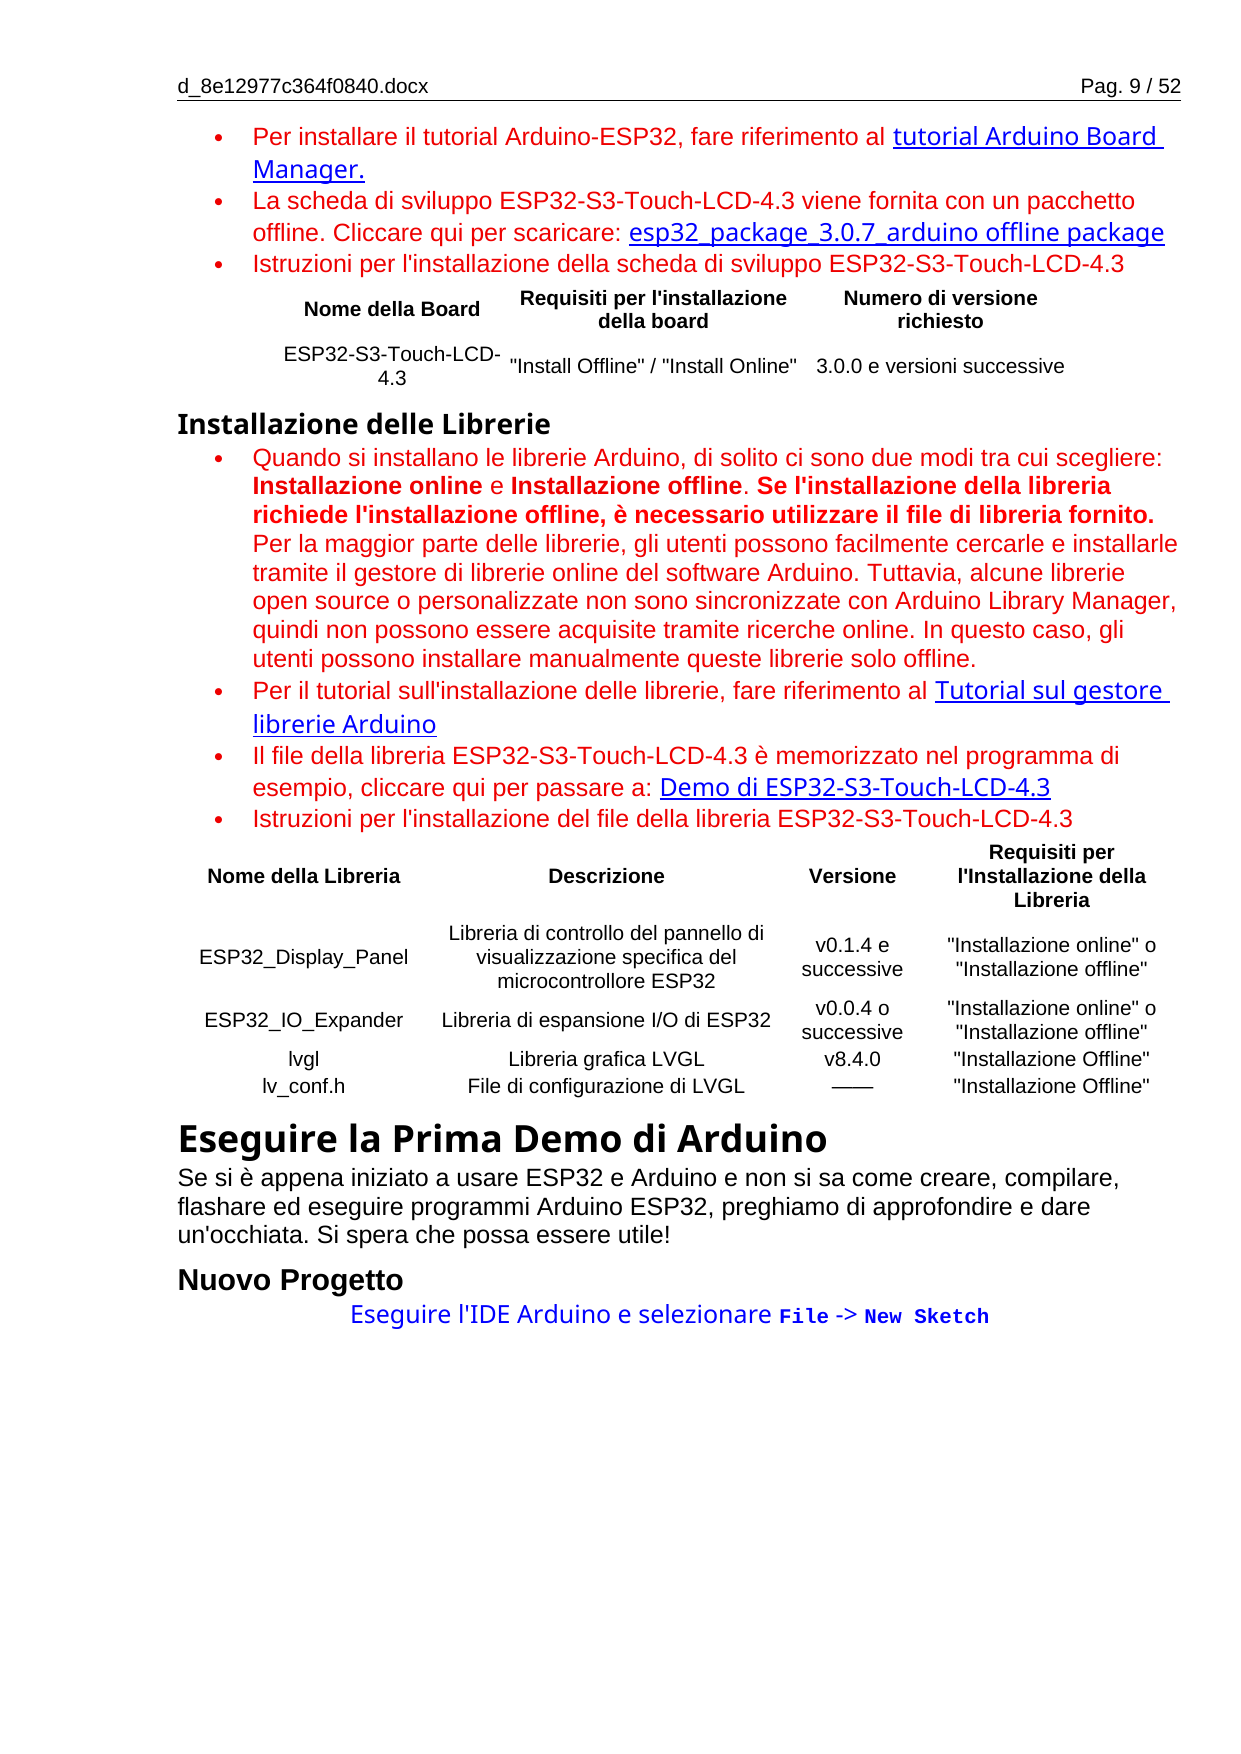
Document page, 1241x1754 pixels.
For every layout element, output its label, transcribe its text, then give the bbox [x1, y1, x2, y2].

table_cell "Installazione online" o "Installazione offline" [922, 919, 1181, 994]
table_cell Libreria di espansione I/O di ESP32 [430, 994, 783, 1045]
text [177, 1296, 1181, 1331]
text Per installare il tutorial Arduino-ESP32, fare riferimento al tutorial Arduino Board Manager. [215, 118, 1181, 186]
table_cell Libreria di controllo del pannello di visualizzazione specifica del microcontrollore ESP32 [430, 919, 783, 994]
table_cell "Install Offline" / "Install Online" [507, 341, 800, 392]
table_header Descrizione [430, 832, 783, 919]
text Per il tutorial sull'installazione delle librerie, fare riferimento al Tutorial sul gestore librerie Arduino [215, 673, 1181, 741]
table_header Nome della Board [278, 278, 507, 341]
table_cell "Installazione Offline" [922, 1072, 1181, 1099]
table_cell v0.1.4 e successive [783, 919, 922, 994]
text La scheda di sviluppo ESP32-S3-Touch-LCD-4.3 viene fornita con un pacchetto offline. Cliccare qui per scaricare: esp32_package_3.0.7_arduino offline package [215, 186, 1181, 249]
table_header Numero di versione richiesto [800, 278, 1081, 341]
table_cell v0.0.4 o successive [783, 994, 922, 1045]
table_cell lv_conf.h [177, 1072, 430, 1099]
text Istruzioni per l'installazione della scheda di sviluppo ESP32-S3-Touch-LCD-4.3 [215, 249, 1181, 278]
text Se si è appena iniziato a usare ESP32 e Arduino e non si sa come creare, compilare, flashare ed eseguire programmi Arduino ESP32, preghiamo di approfondire e dare un'occhiata. Si spera che possa essere utile! [177, 1163, 1181, 1249]
subtitle Installazione delle Librerie [177, 404, 1181, 443]
table_cell lvgl [177, 1045, 430, 1072]
table_header Requisiti per l'Installazione della Libreria [922, 832, 1181, 919]
table_cell ESP32-S3-Touch-LCD-4.3 [278, 341, 507, 392]
table_cell "Installazione Offline" [922, 1045, 1181, 1072]
text Quando si installano le librerie Arduino, di solito ci sono due modi tra cui scegliere: Installazione online e Installazione offline. Se l'installazione della libreria richiede l'installazione offline, è necessario utilizzare il file di libreria fornito. Per la maggior parte delle librerie, gli utenti possono facilmente cercarle e installarle tramite il gestore di librerie online del software Arduino. Tuttavia, alcune librerie open source o personalizzate non sono sincronizzate con Arduino Library Manager, quindi non possono essere acquisite tramite ricerche online. In questo caso, gli utenti possono installare manualmente queste librerie solo offline. [215, 443, 1181, 673]
table_cell v8.4.0 [783, 1045, 922, 1072]
subtitle Nuovo Progetto [177, 1262, 1181, 1296]
table_cell ESP32_Display_Panel [177, 919, 430, 994]
table_cell 3.0.0 e versioni successive [800, 341, 1081, 392]
table_cell File di configurazione di LVGL [430, 1072, 783, 1099]
text Istruzioni per l'installazione del file della libreria ESP32-S3-Touch-LCD-4.3 [215, 803, 1181, 832]
table_cell "Installazione online" o "Installazione offline" [922, 994, 1181, 1045]
subtitle Eseguire la Prima Demo di Arduino [177, 1112, 1181, 1163]
table_cell —— [783, 1072, 922, 1099]
table_header Nome della Libreria [177, 832, 430, 919]
table_cell ESP32_IO_Expander [177, 994, 430, 1045]
text Il file della libreria ESP32-S3-Touch-LCD-4.3 è memorizzato nel programma di esempio, cliccare qui per passare a: Demo di ESP32-S3-Touch-LCD-4.3 [215, 741, 1181, 803]
table_cell Libreria grafica LVGL [430, 1045, 783, 1072]
table_header Requisiti per l'installazione della board [507, 278, 800, 341]
table_header Versione [783, 832, 922, 919]
